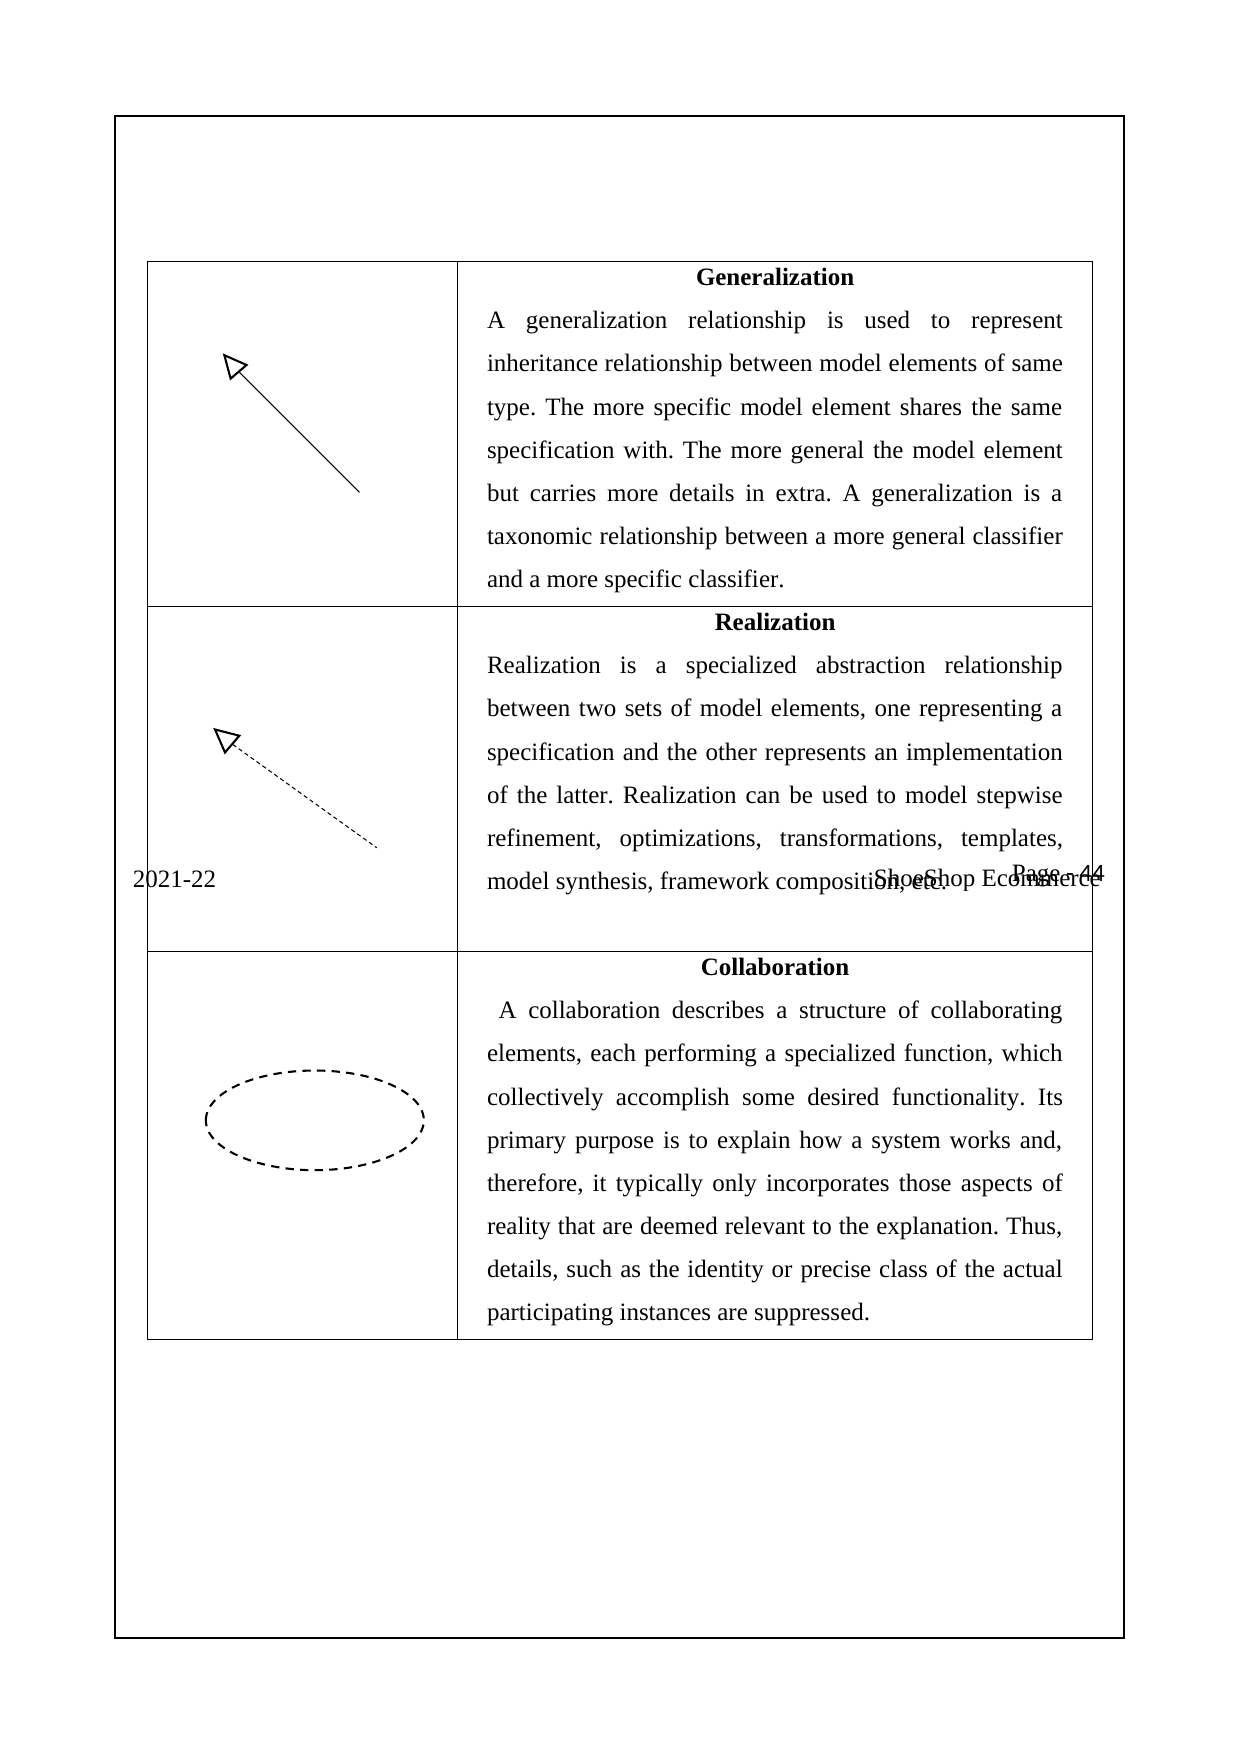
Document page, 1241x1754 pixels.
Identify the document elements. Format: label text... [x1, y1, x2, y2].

table_cell [148, 607, 457, 951]
table_cell Collaboration A collaboration describes a structure of collaborating elements, each performing a specialized function, which collectively accomplish some desired functionality. Its primary purpose is to explain how a system works and, therefore, it typically only incorporates those aspects of reality that are deemed relevant to the explanation. Thus, details, such as the identity or precise class of the actual participating instances are suppressed. [458, 952, 1092, 1339]
table_header [148, 262, 457, 606]
table_header Generalization A generalization relationship is used to represent inheritance relationship between model elements of same type. The more specific model element shares the same specification with. The more general the model element but carries more details in extra. A generalization is a taxonomic relationship between a more general classifier and a more specific classifier. [458, 262, 1092, 606]
table_cell [148, 952, 457, 1339]
table_cell Realization Realization is a specialized abstraction relationship between two sets of model elements, one representing a specification and the other represents an implementation of the latter. Realization can be used to model stepwise refinement, optimizations, transformations, templates, model synthesis, framework composition, etc. [458, 607, 1092, 951]
